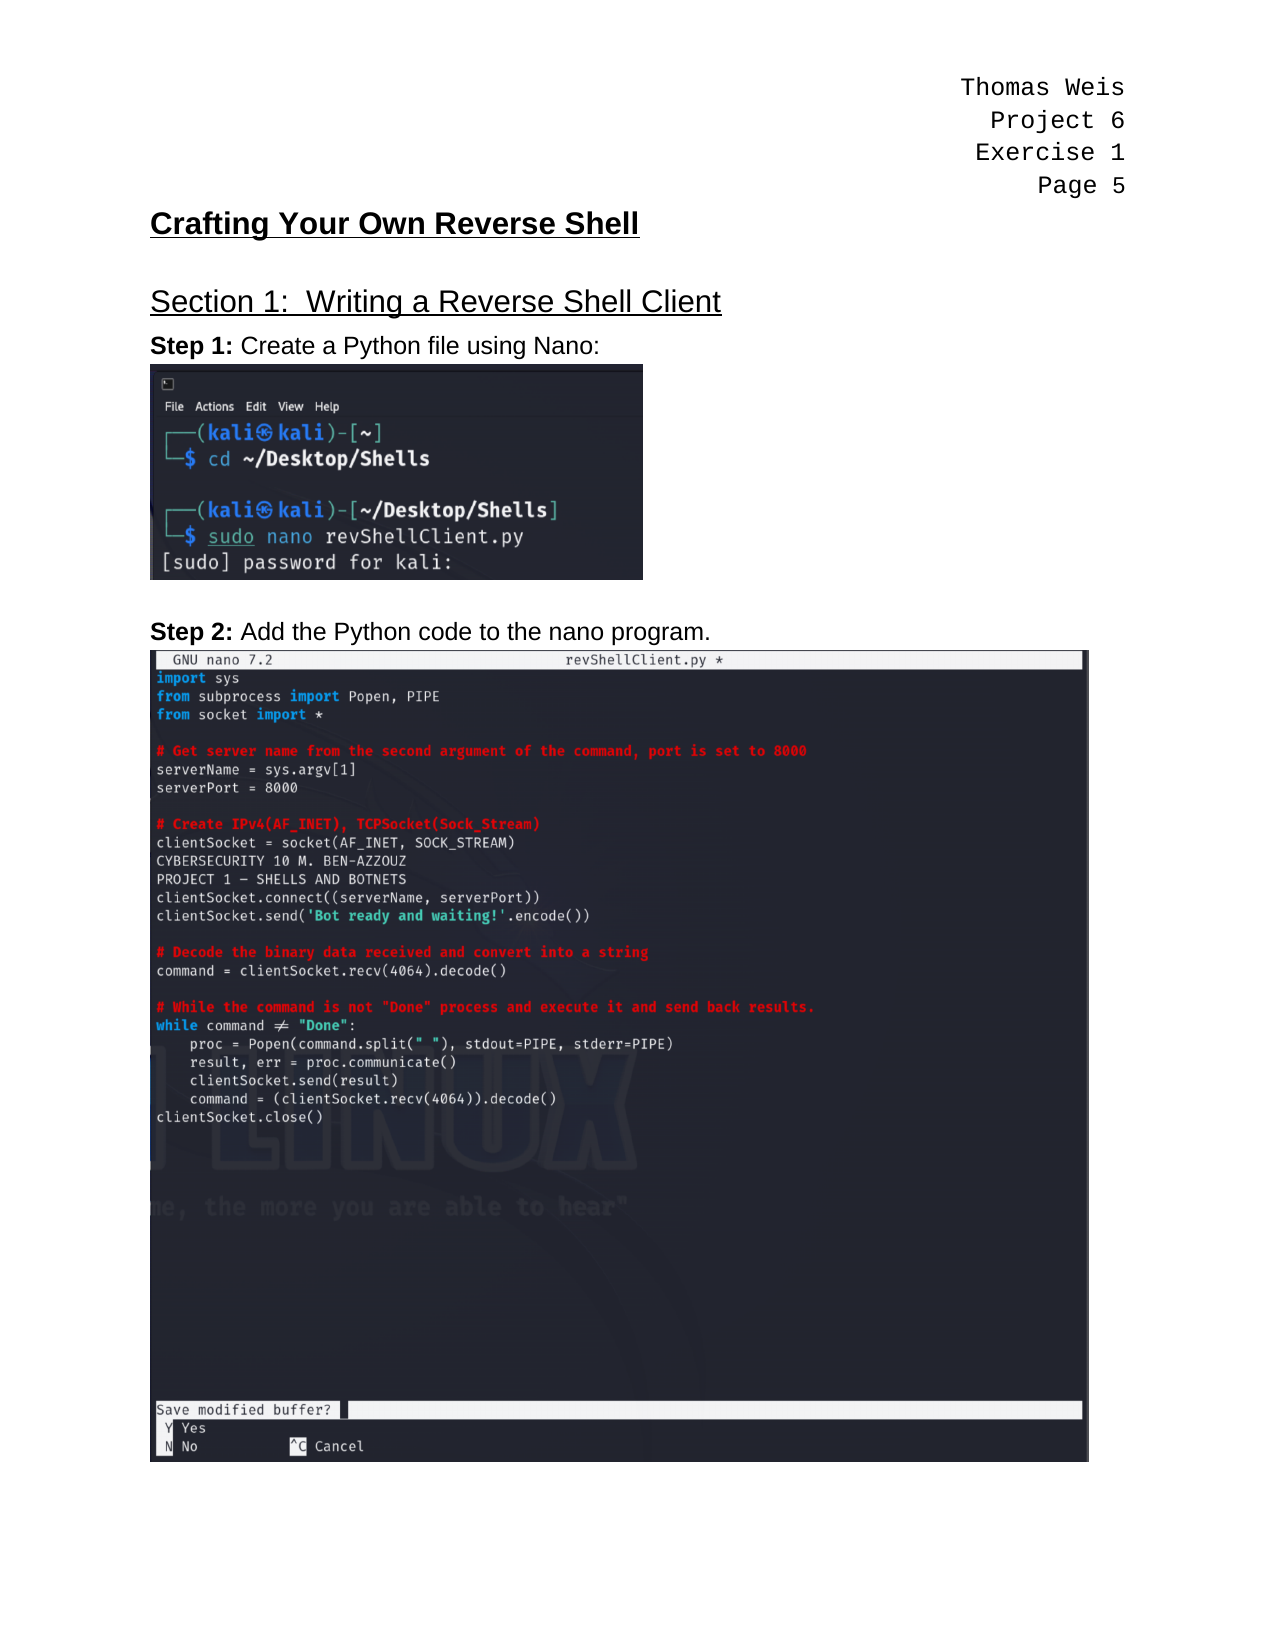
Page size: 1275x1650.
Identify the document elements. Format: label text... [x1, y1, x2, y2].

text Step 2: Add the Python code to the nano program. [150, 617, 1125, 646]
title Crafting Your Own Reverse Shell [150, 205, 1125, 241]
picture [150, 364, 643, 580]
picture [150, 650, 1089, 1462]
text Step 1: Create a Python file using Nano: [150, 331, 1125, 360]
subtitle Section 1: Writing a Reverse Shell Client [150, 283, 1125, 319]
